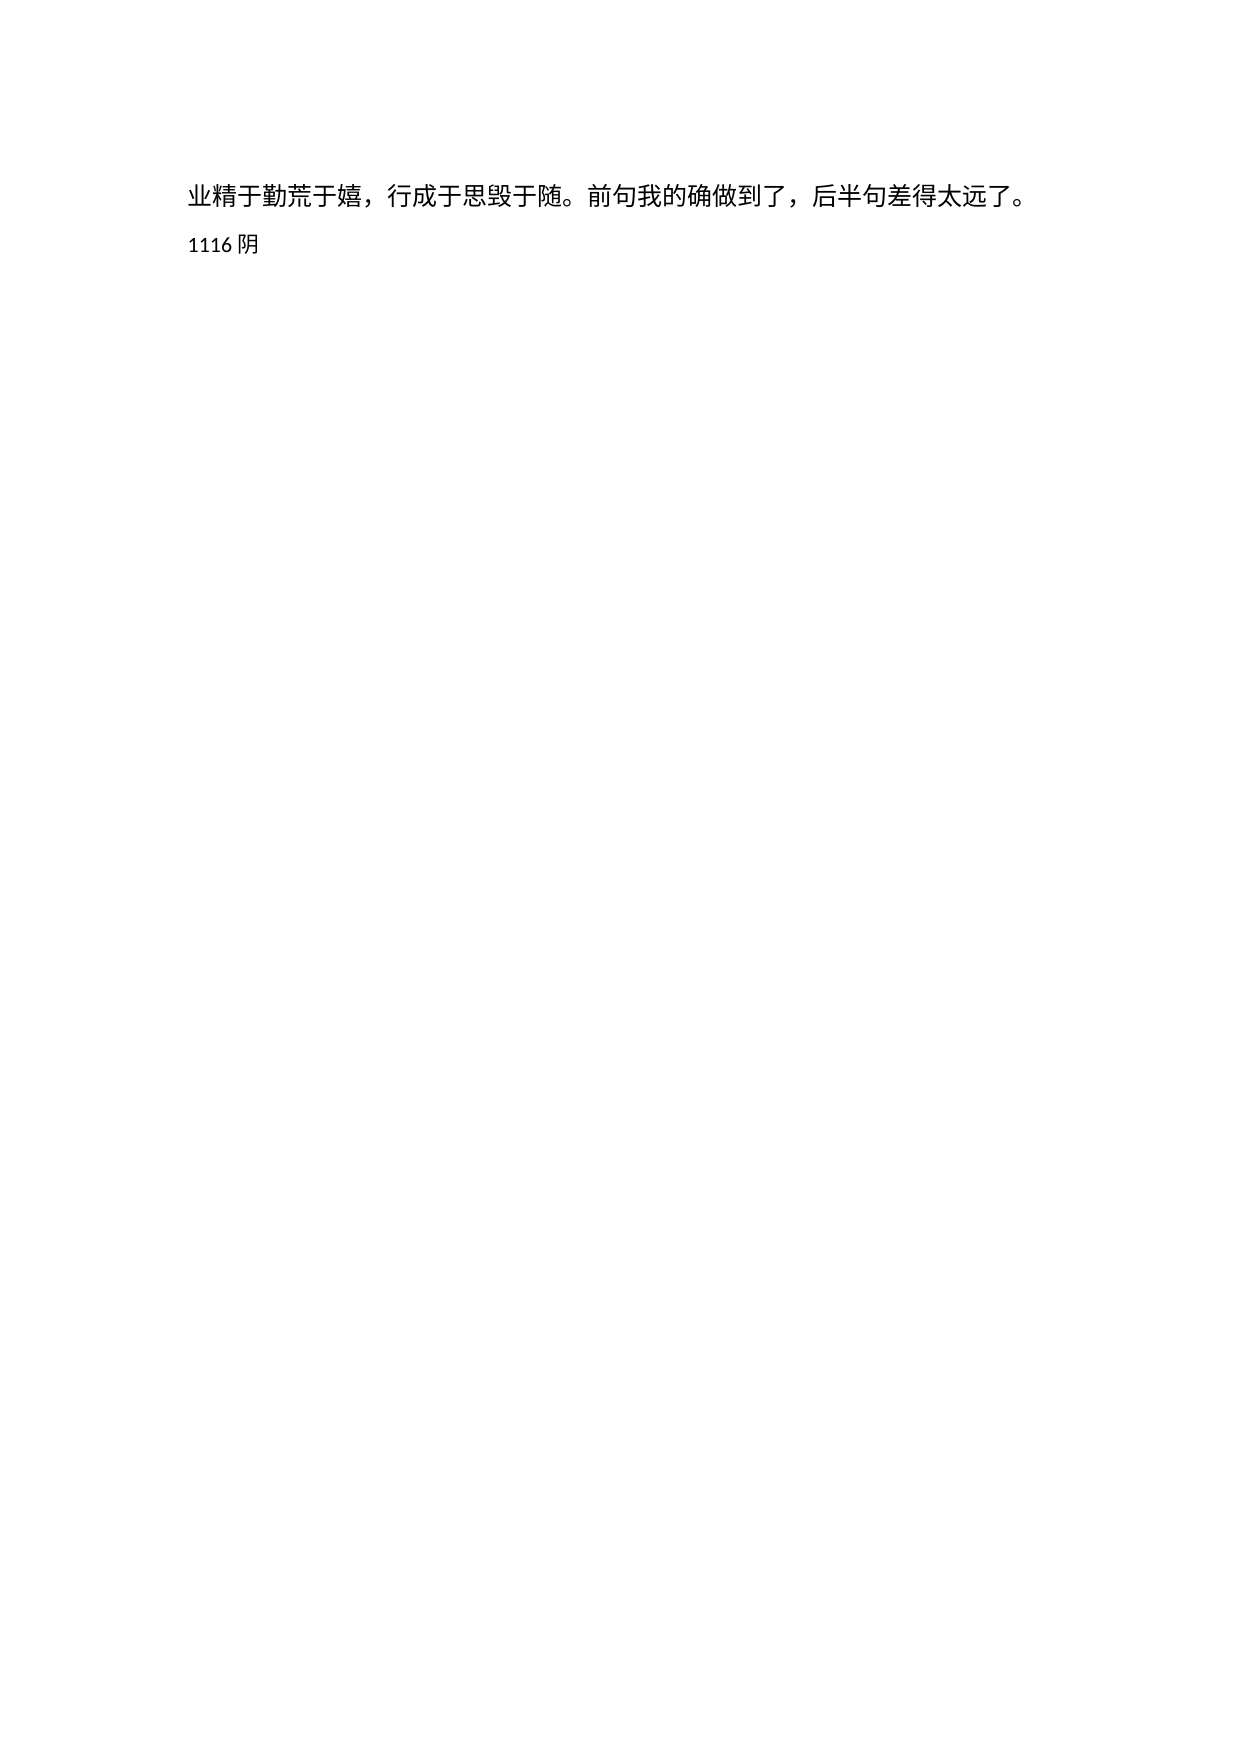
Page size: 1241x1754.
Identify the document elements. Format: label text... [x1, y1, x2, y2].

text 1116 阴 [187, 227, 1053, 259]
text 业精于勤荒于嬉，行成于思毁于随。前句我的确做到了，后半句差得太远了。 [187, 162, 1053, 227]
